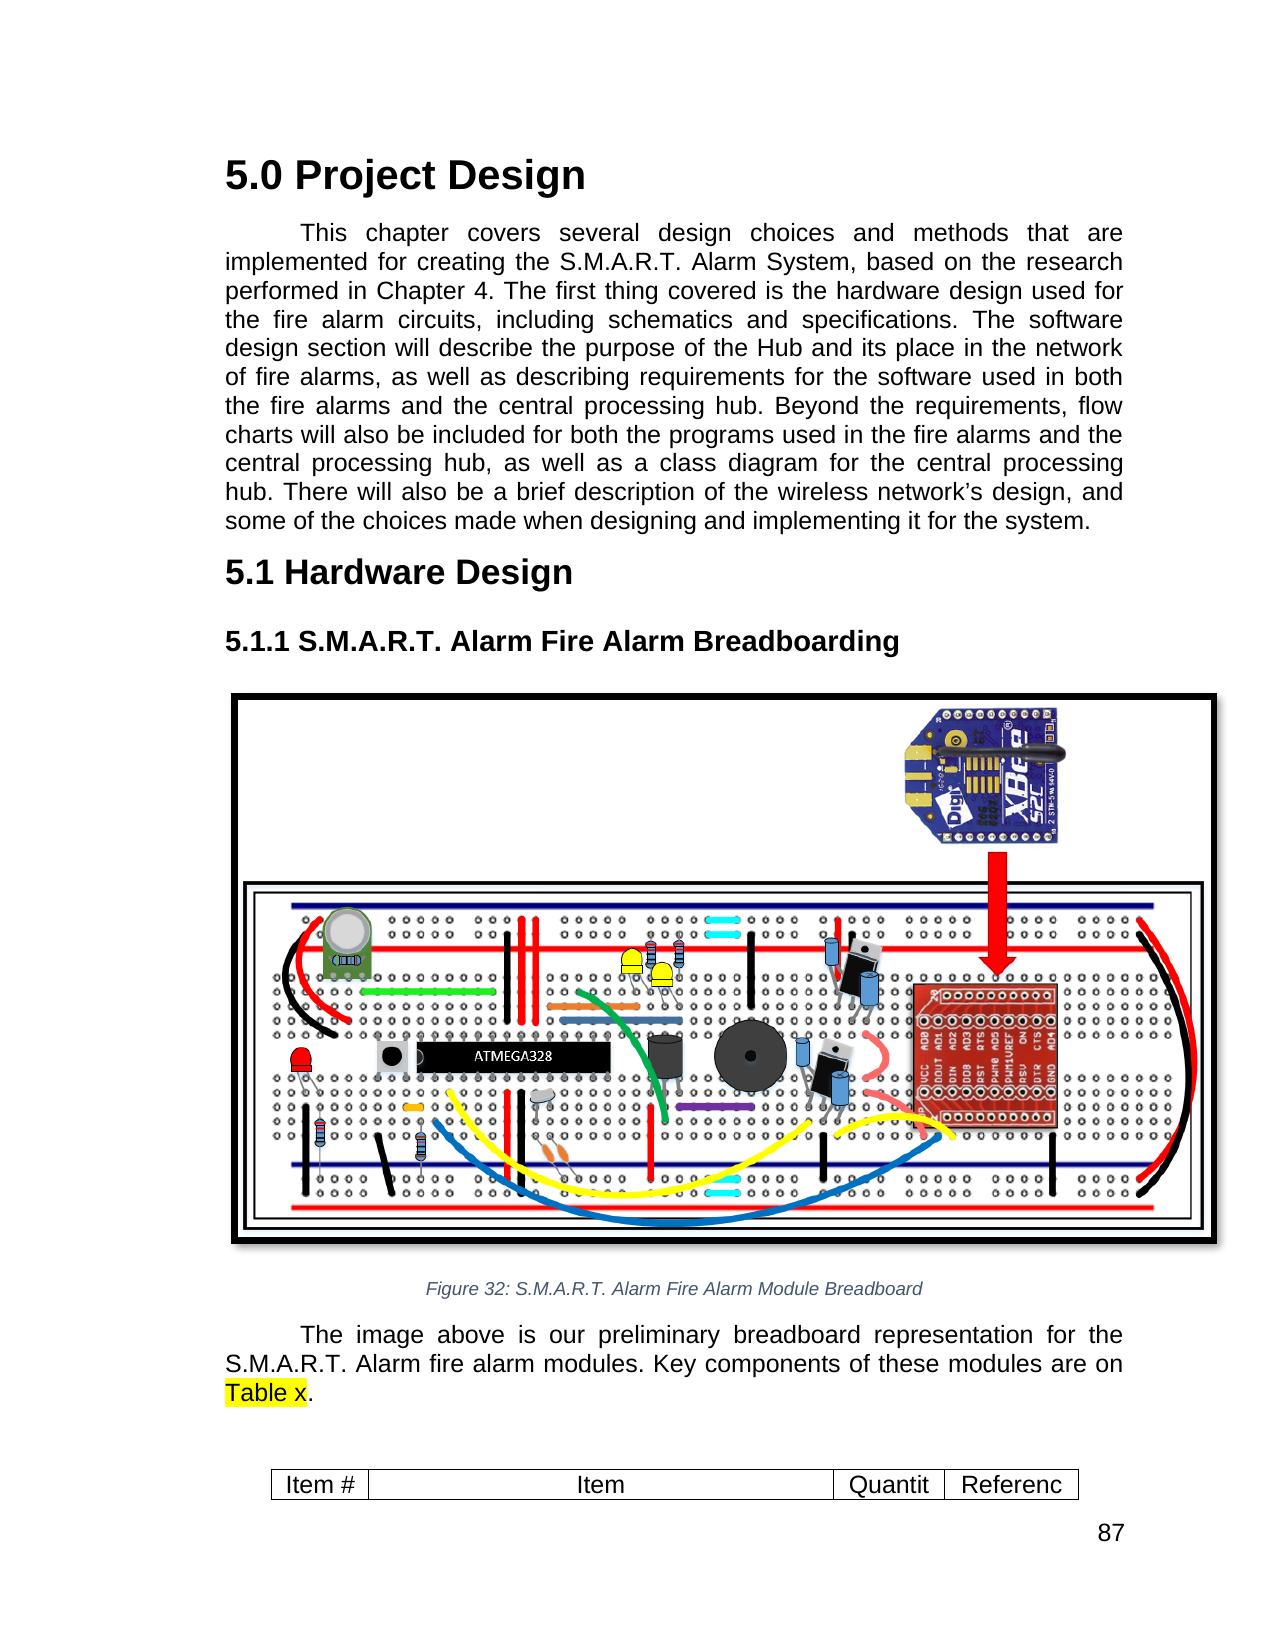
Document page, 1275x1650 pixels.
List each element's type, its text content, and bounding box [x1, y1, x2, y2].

subtitle 5.1.1 S.M.A.R.T. Alarm Fire Alarm Breadboarding [225, 624, 1125, 658]
subtitle 5.0 Project Design [225, 150, 1125, 198]
text The image above is our preliminary breadboard representation for the S.M.A.R.T. Alarm fire alarm modules. Key components of these modules are on Table x. [225, 1321, 1125, 1407]
table_header Item # [272, 1470, 368, 1499]
text This chapter covers several design choices and methods that are implemented for creating the S.M.A.R.T. Alarm System, based on the research performed in Chapter 4. The first thing covered is the hardware design used for the fire alarm circuits, including schematics and specifications. The software design section will describe the purpose of the Hub and its place in the network of fire alarms, as well as describing requirements for the software used in both the fire alarms and the central processing hub. Beyond the requirements, flow charts will also be included for both the programs used in the fire alarms and the central processing hub, as well as a class diagram for the central processing hub. There will also be a brief description of the wireless network’s design, and some of the choices made when designing and implementing it for the system. [225, 218, 1125, 534]
picture [238, 700, 1211, 1237]
subtitle 5.1 Hardware Design [225, 551, 1125, 592]
text Figure 32: S.M.A.R.T. Alarm Fire Alarm Module Breadboard [225, 1278, 1125, 1300]
table_header Item [369, 1470, 833, 1499]
table_header Reference # [945, 1470, 1078, 1499]
table_header Quantity [834, 1470, 944, 1499]
